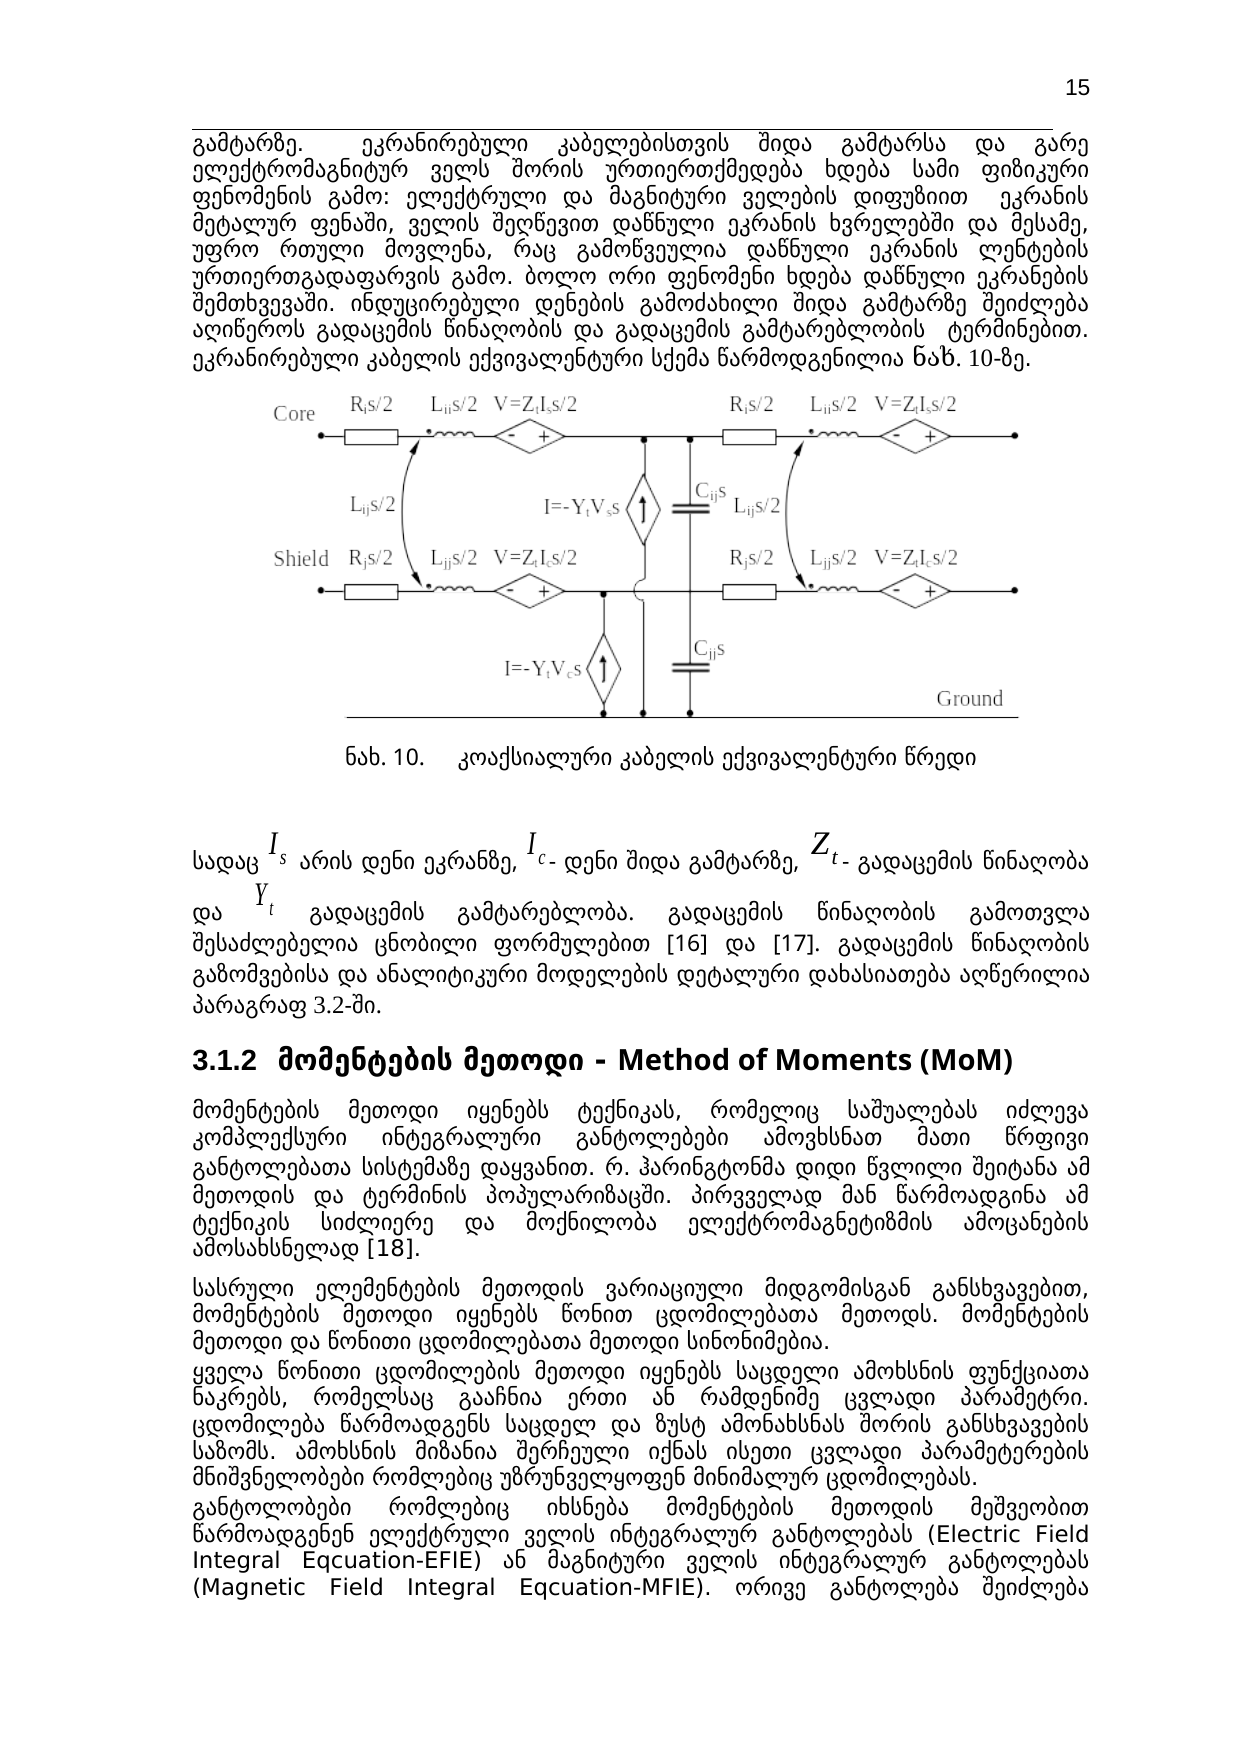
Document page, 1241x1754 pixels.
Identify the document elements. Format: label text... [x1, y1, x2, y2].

text ყველა წონითი ცდომილების მეთოდი იყენებს საცდელი ამოხსნის ფუნქციათა ნაკრებს, რომელსაც გააჩნია ერთი ან რამდენიმე ცვლადი პარამეტრი. ცდომილება წარმოადგენს საცდელ და ზუსტ ამონახსნას შორის განსხვავების საზომს. ამოხსნის მიზანია შერჩეული იქნას ისეთი ცვლადი პარამეტერების მნიშვნელობები რომლებიც უზრუნველყოფენ მინიმალურ ცდომილებას. [192, 1358, 1090, 1491]
table_header [192, 384, 1092, 728]
text მომენტების მეთოდი იყენებს ტექნიკას, რომელიც საშუალებას იძლევა კომპლექსური ინტეგრალური განტოლებები ამოვხსნათ მათი წრფივი განტოლებათა სისტემაზე დაყვანით. რ. ჰარინგტონმა დიდი წვლილი შეიტანა ამ მეთოდის და ტერმინის პოპულარიზაცში. პირვველად მან წარმოადგინა ამ ტექნიკის სიძლიერე და მოქნილობა ელექტრომაგნეტიზმის ამოცანების ამოსახსნელად [18]. [192, 1098, 1090, 1262]
text სასრული ელემენტების მეთოდის ვარიაციული მიდგომისგან განსხვავებით, მომენტების მეთოდი იყენებს წონით ცდომილებათა მეთოდს. მომენტების მეთოდი და წონითი ცდომილებათა მეთოდი სინონიმებია. [192, 1275, 1090, 1355]
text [192, 130, 1090, 372]
text სადაც არის დენი ეკრანზე, - დენი შიდა გამტარზე, - გადაცემის წინაღობა და გადაცემის გამტარებლობა. გადაცემის წინაღობის გამოთვლა შესაძლებელია ცნობილი ფორმულებით [16] და [17]. გადაცემის წინაღობის გაზომვებისა და ანალიტიკური მოდელების დეტალური დახასიათება აღწერილია პარაგრაფ 3.2-ში. [192, 826, 1090, 1020]
subtitle მომენტების მეთოდი - Method of Moments (MoM) [192, 1039, 1090, 1079]
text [192, 1494, 1090, 1601]
table_cell კოაქსიალური კაბელის ექვივალენტური წრედი [192, 728, 1092, 797]
